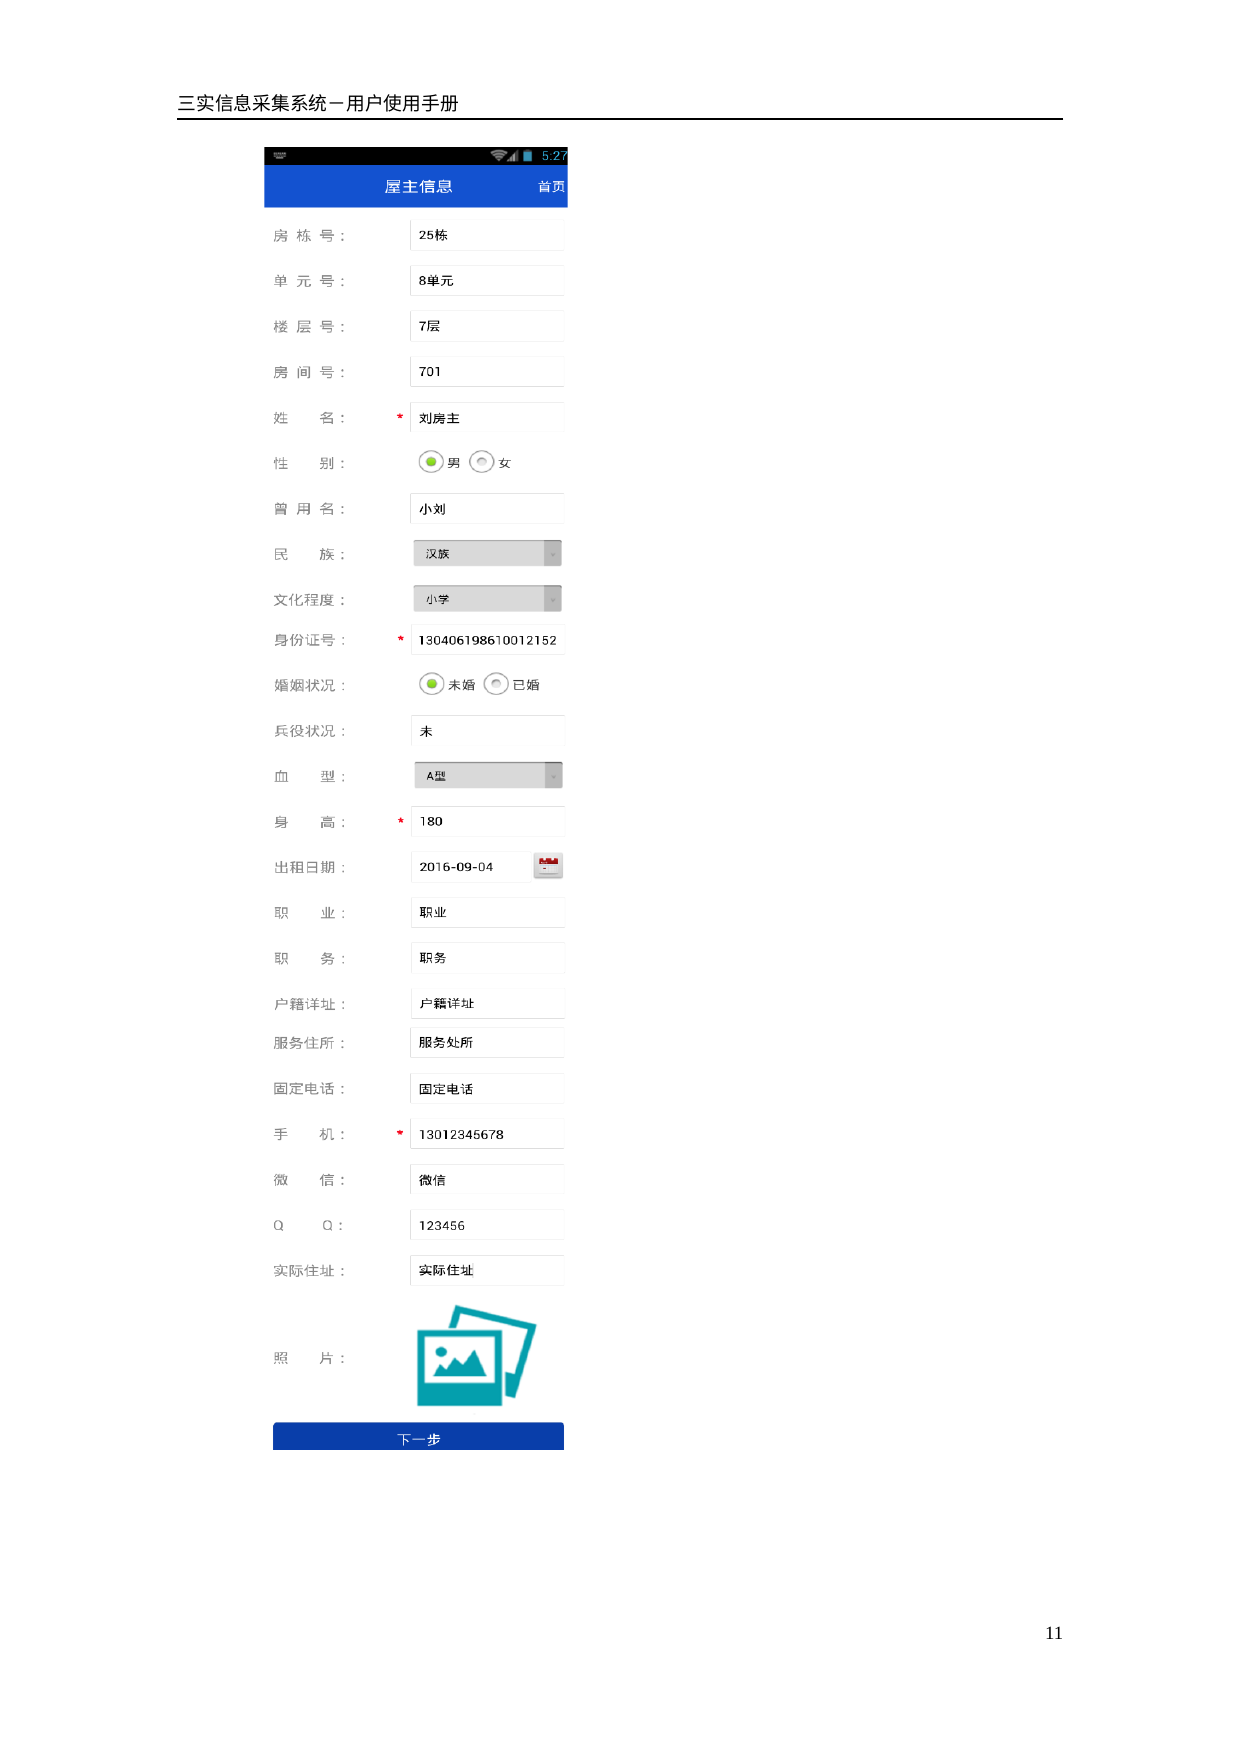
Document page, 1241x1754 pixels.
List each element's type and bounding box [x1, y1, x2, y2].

picture [264, 147, 568, 1459]
